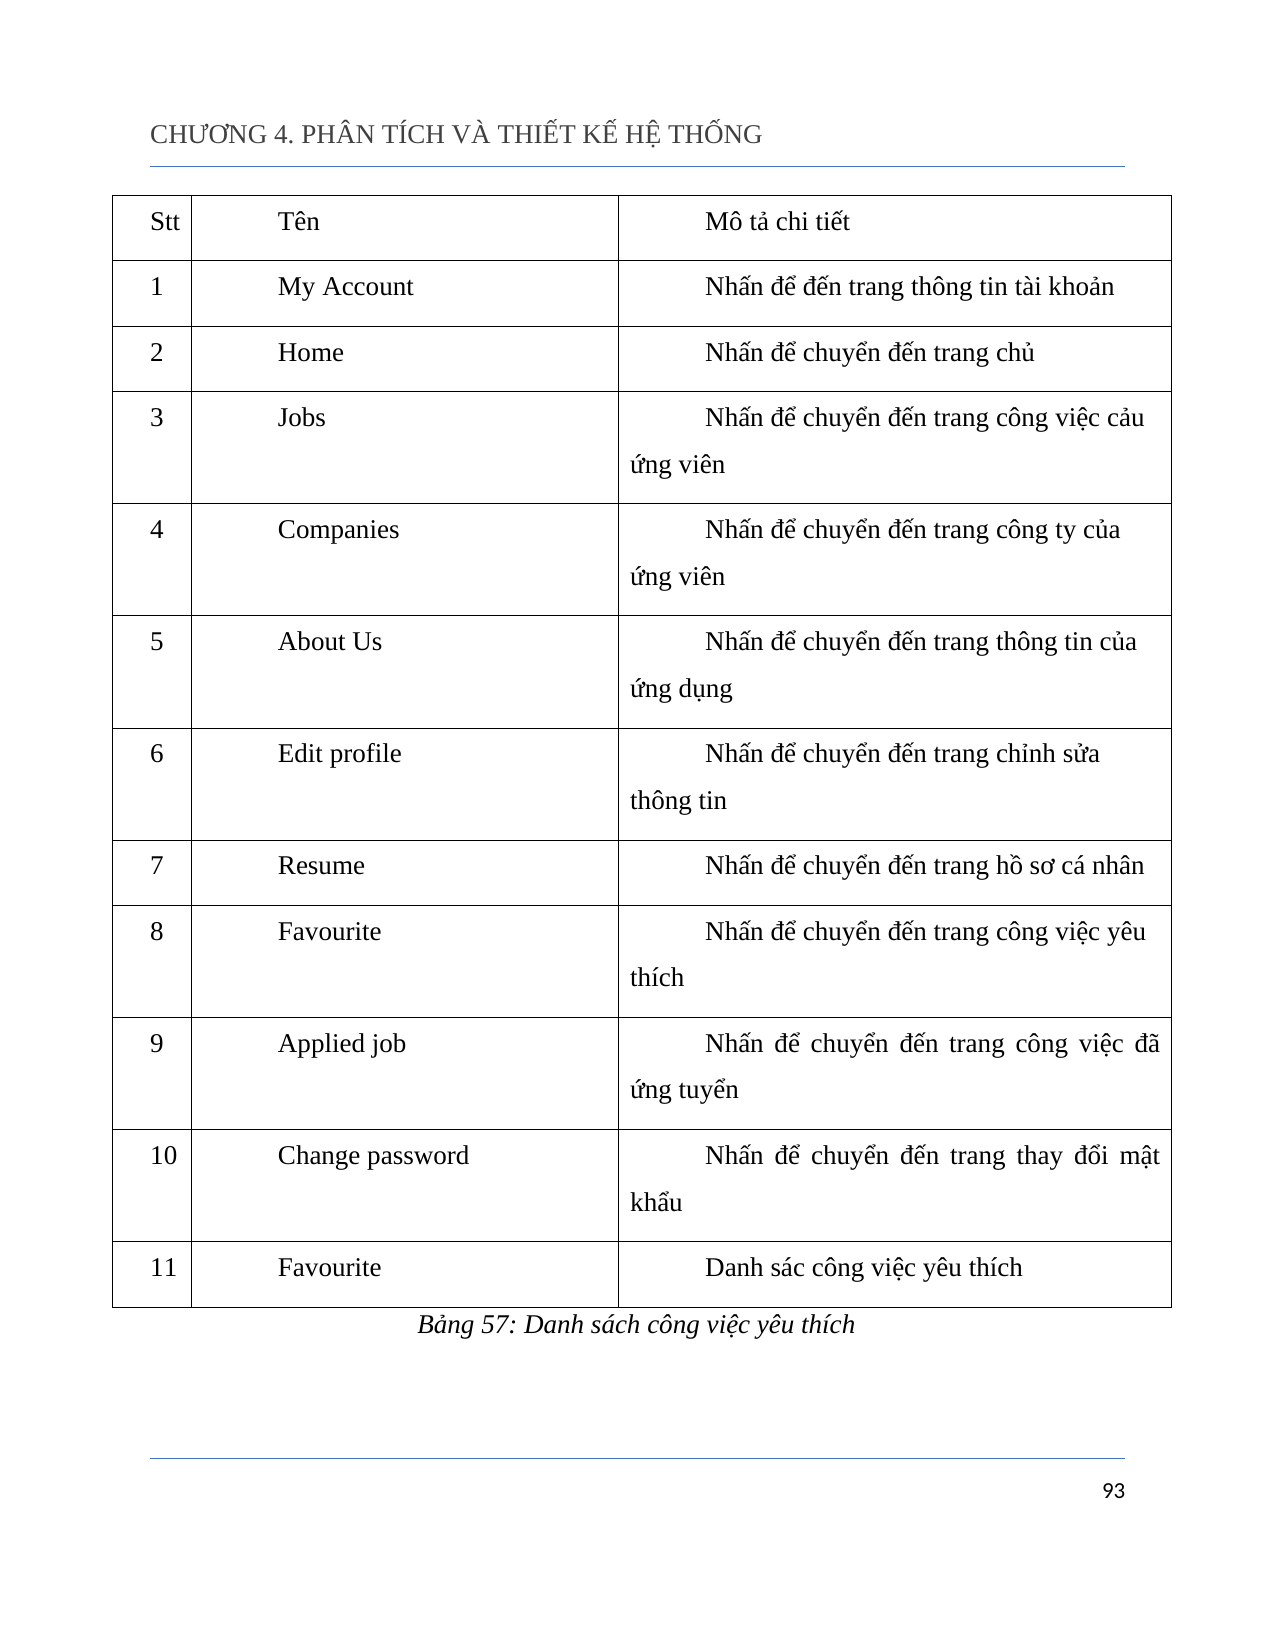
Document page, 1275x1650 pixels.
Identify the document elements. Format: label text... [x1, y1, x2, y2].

table_cell Nhấn để chuyển đến trang công việc yêu thích [619, 906, 1171, 1017]
table_cell About Us [192, 616, 618, 727]
table_cell 6 [113, 729, 191, 839]
table_cell 11 [113, 1242, 191, 1307]
table_cell 7 [113, 841, 191, 905]
table_cell Favourite [192, 1242, 618, 1307]
table_cell Nhấn để chuyển đến trang công việc đã ứng tuyển [619, 1018, 1171, 1129]
table_cell 8 [113, 906, 191, 1017]
table_cell Nhấn để chuyển đến trang chỉnh sửa thông tin [619, 729, 1171, 839]
table_cell Nhấn để chuyển đến trang thông tin của ứng dụng [619, 616, 1171, 727]
table_cell 3 [113, 392, 191, 503]
table_cell Applied job [192, 1018, 618, 1129]
table_cell Change password [192, 1130, 618, 1241]
table_cell 4 [113, 504, 191, 615]
table_header Mô tả chi tiết [619, 196, 1171, 260]
table_cell Nhấn để đến trang thông tin tài khoản [619, 261, 1171, 326]
table_cell 10 [113, 1130, 191, 1241]
table_cell 5 [113, 616, 191, 727]
table_cell Home [192, 327, 618, 391]
table_header Tên [192, 196, 618, 260]
table_cell Nhấn để chuyển đến trang hồ sơ cá nhân [619, 841, 1171, 905]
table_cell Danh sác công việc yêu thích [619, 1242, 1171, 1307]
table_cell 9 [113, 1018, 191, 1129]
table_cell Nhấn để chuyển đến trang chủ [619, 327, 1171, 391]
table_cell Resume [192, 841, 618, 905]
table_cell Nhấn để chuyển đến trang công việc cảu ứng viên [619, 392, 1171, 503]
table_cell 1 [113, 261, 191, 326]
table_cell Jobs [192, 392, 618, 503]
table_cell Nhấn để chuyển đến trang thay đổi mật khẩu [619, 1130, 1171, 1241]
table_cell Favourite [192, 906, 618, 1017]
table_cell Edit profile [192, 729, 618, 839]
text Bảng 57: Danh sách công việc yêu thích [150, 1308, 1125, 1339]
table_cell My Account [192, 261, 618, 326]
table_cell 2 [113, 327, 191, 391]
table_cell Companies [192, 504, 618, 615]
table_header Stt [113, 196, 191, 260]
table_cell Nhấn để chuyển đến trang công ty của ứng viên [619, 504, 1171, 615]
